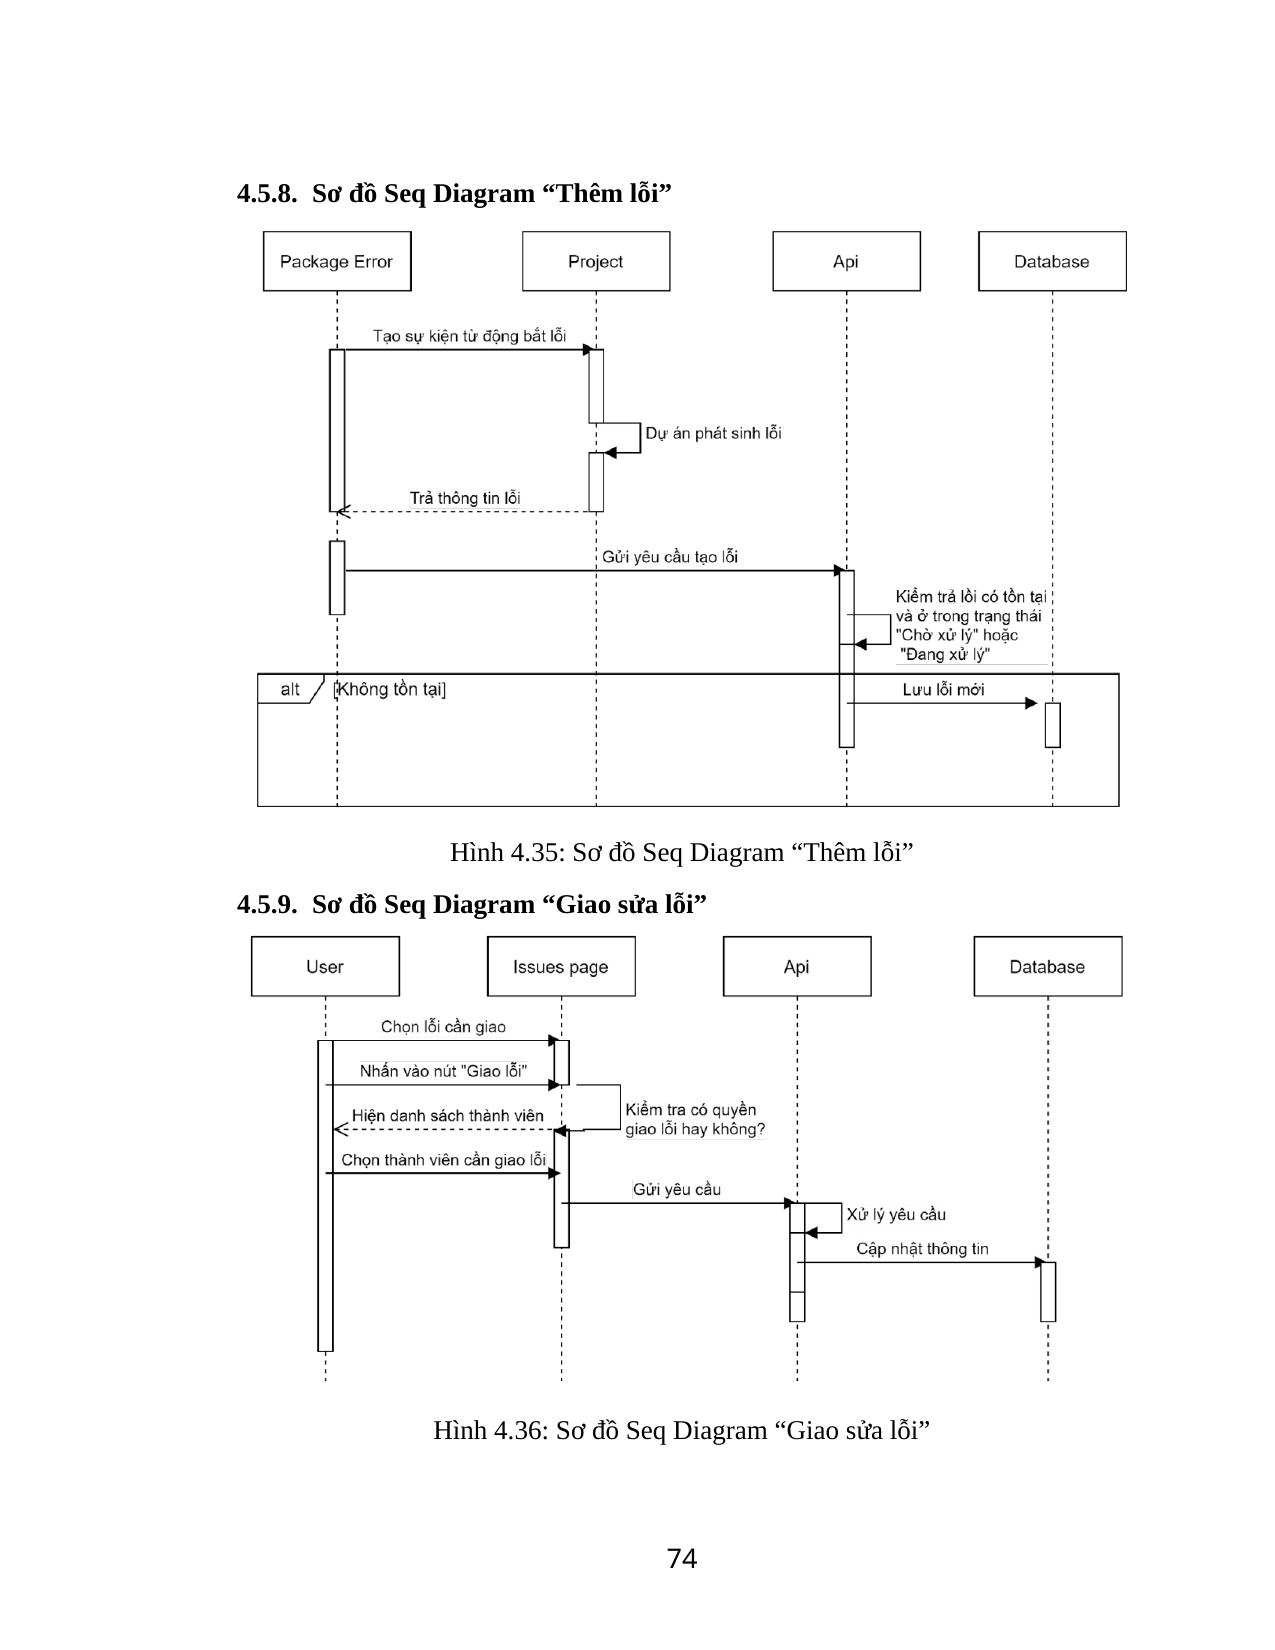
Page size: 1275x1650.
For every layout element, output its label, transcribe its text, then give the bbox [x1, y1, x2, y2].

subtitle Sơ đồ Seq Diagram “Thêm lỗi” [237, 177, 1157, 208]
picture [236, 210, 1137, 817]
subtitle Sơ đồ Seq Diagram “Giao sửa lỗi” [237, 888, 1157, 919]
picture [236, 921, 1137, 1396]
